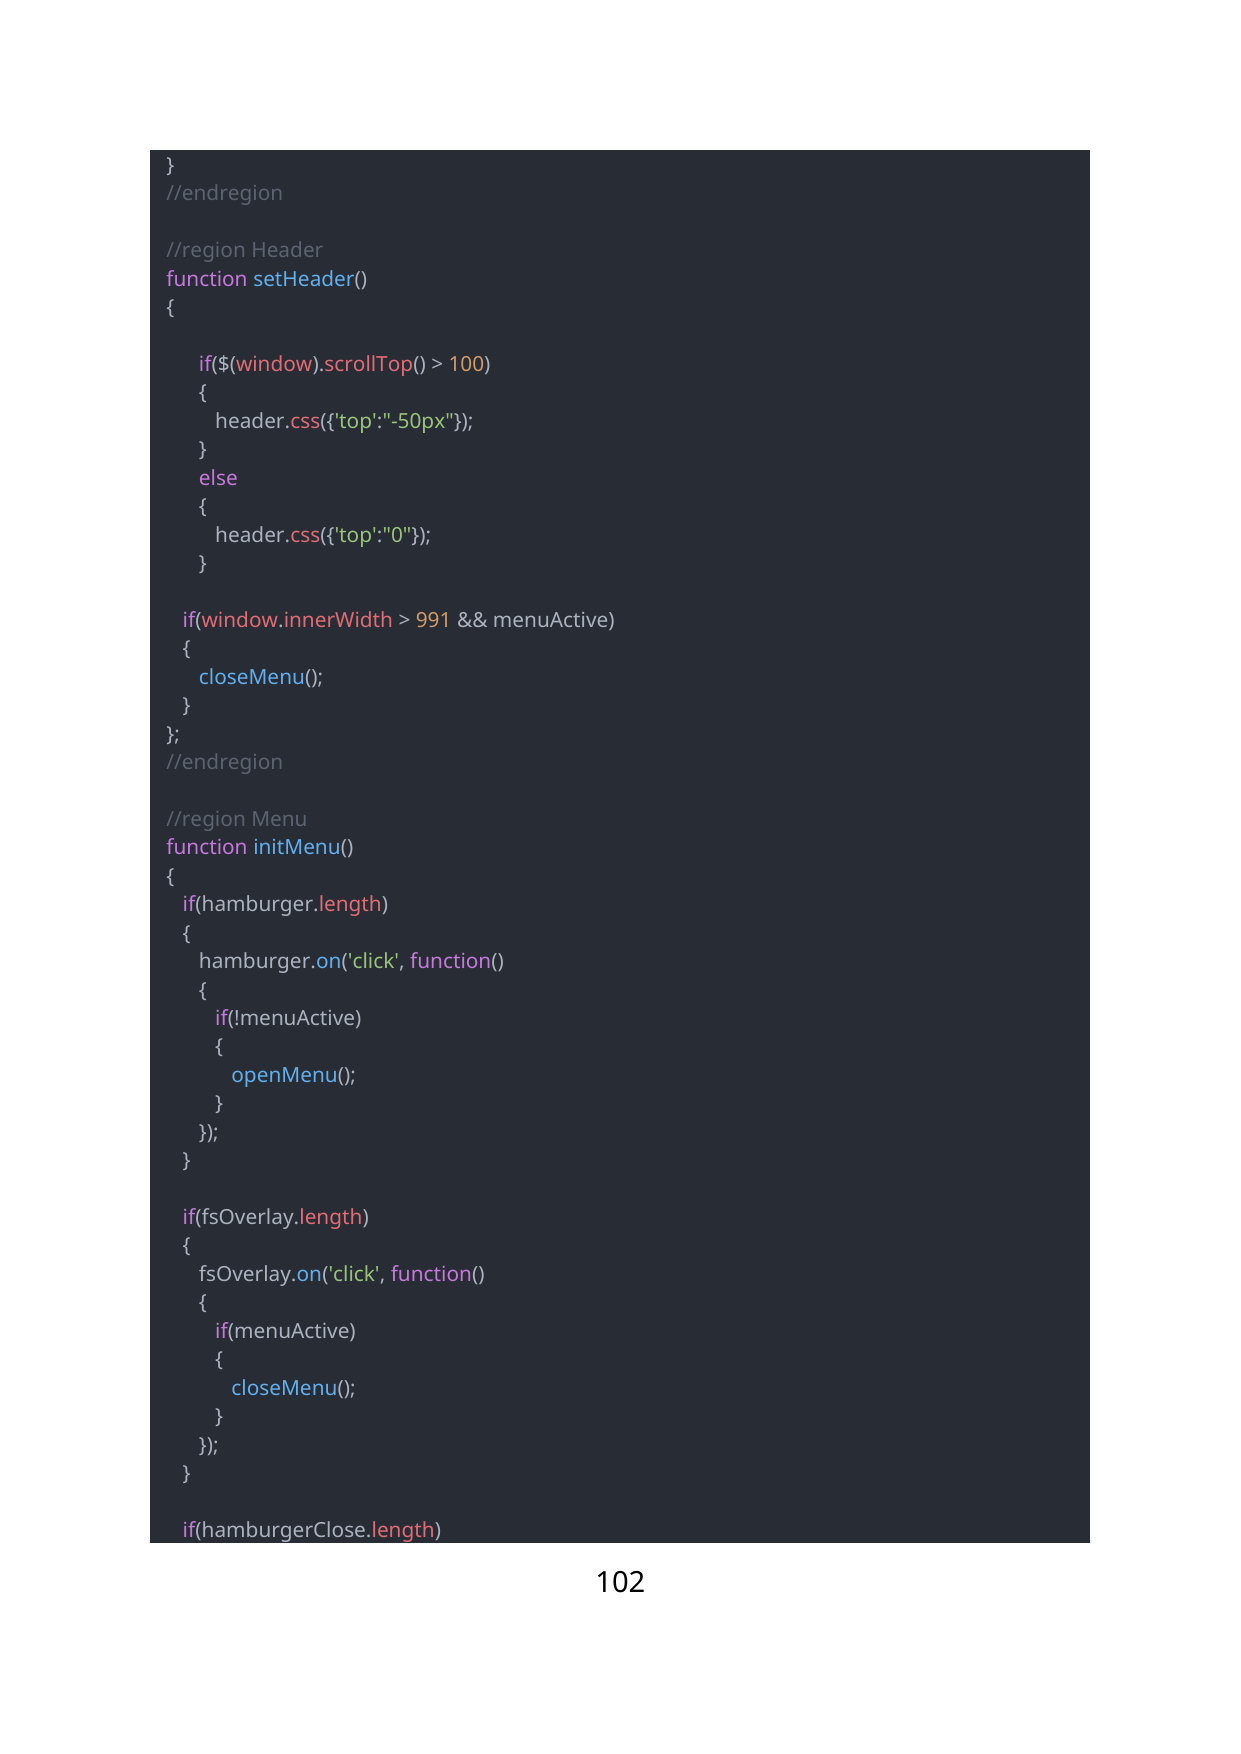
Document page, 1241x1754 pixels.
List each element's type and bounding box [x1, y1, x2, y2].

text [150, 150, 1090, 1543]
